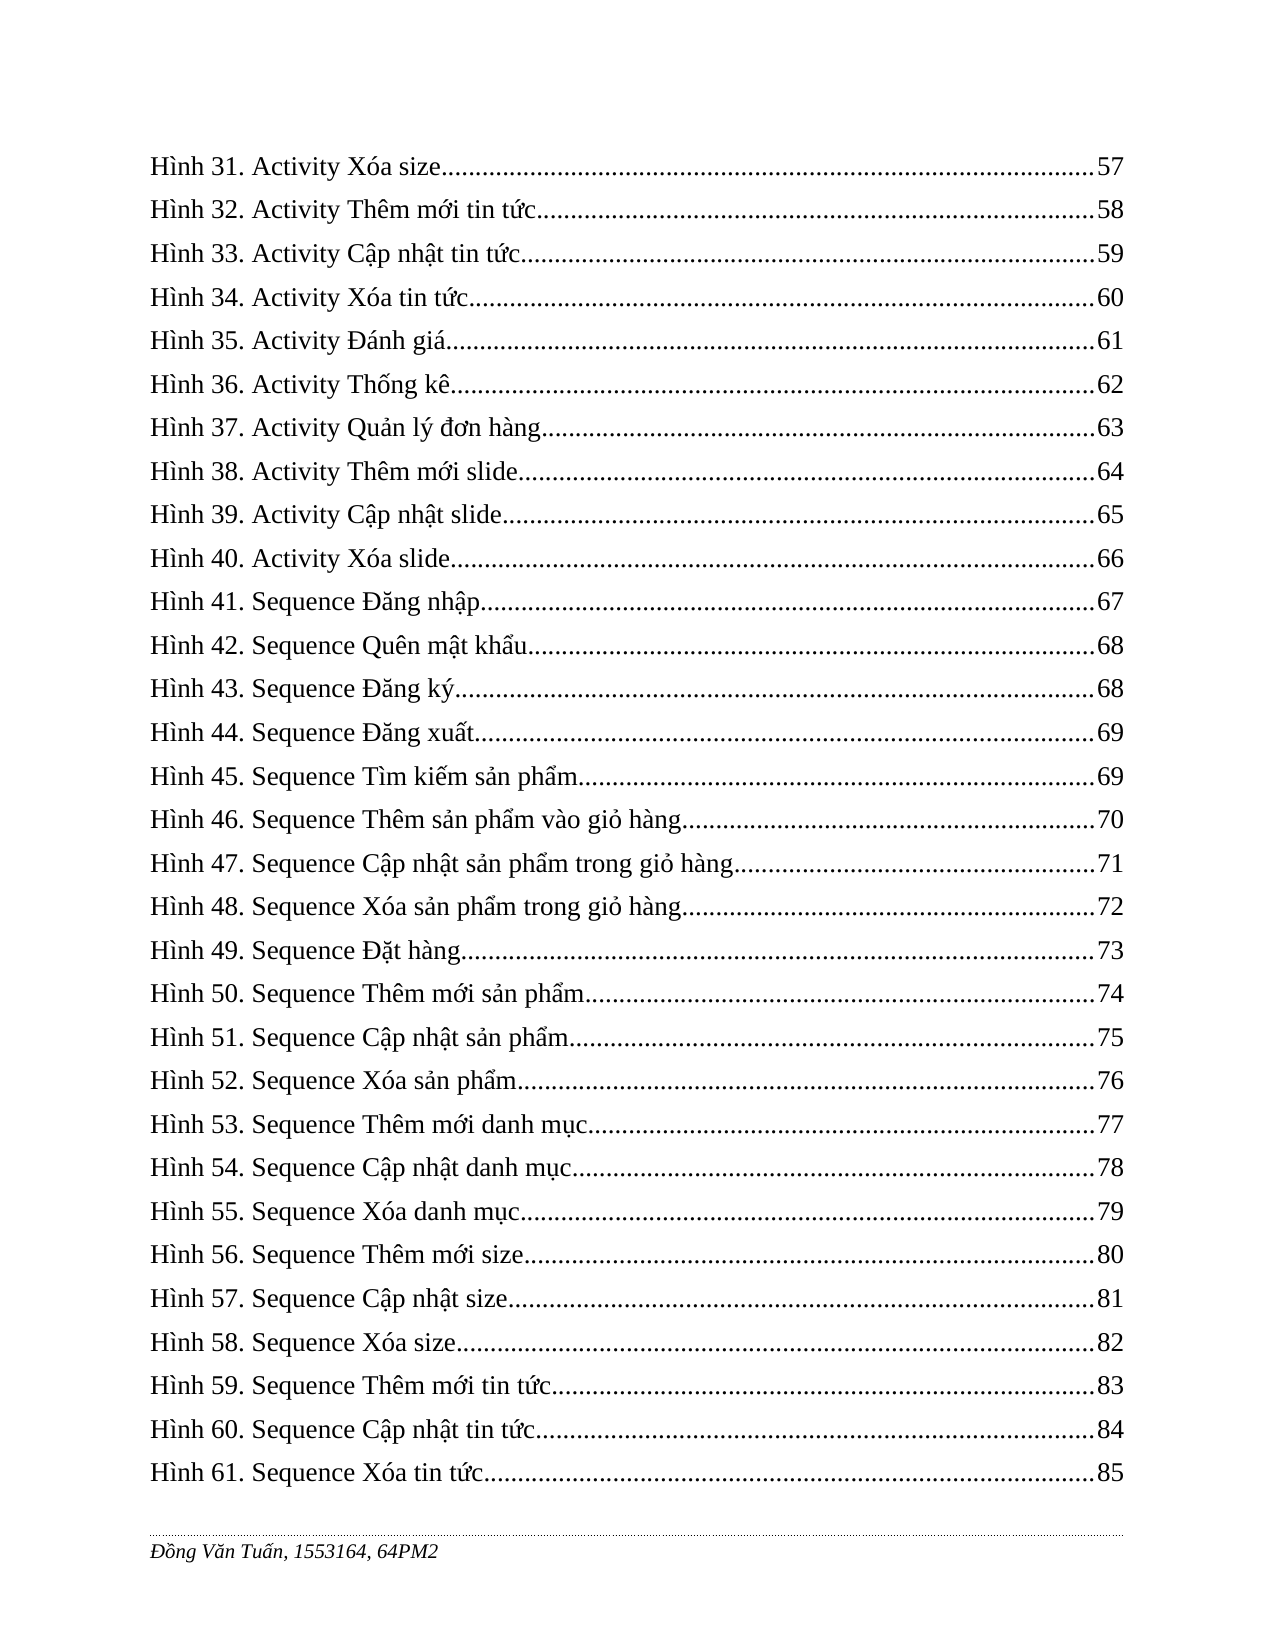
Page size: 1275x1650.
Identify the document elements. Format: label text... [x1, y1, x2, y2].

text Hình 43. Sequence Đăng ký 68 [150, 672, 1125, 704]
text Hình 58. Sequence Xóa size 82 [150, 1326, 1125, 1357]
text Hình 51. Sequence Cập nhật sản phẩm 75 [150, 1021, 1125, 1052]
text Hình 56. Sequence Thêm mới size 80 [150, 1238, 1125, 1270]
text Hình 32. Activity Thêm mới tin tức 58 [150, 193, 1125, 225]
text Hình 57. Sequence Cập nhật size 81 [150, 1282, 1125, 1313]
text Hình 59. Sequence Thêm mới tin tức 83 [150, 1369, 1125, 1400]
text Hình 49. Sequence Đặt hàng 73 [150, 934, 1125, 965]
text Hình 39. Activity Cập nhật slide 65 [150, 498, 1125, 529]
text Hình 36. Activity Thống kê 62 [150, 368, 1125, 399]
text Hình 55. Sequence Xóa danh mục 79 [150, 1195, 1125, 1226]
text Hình 33. Activity Cập nhật tin tức 59 [150, 237, 1125, 268]
text Hình 48. Sequence Xóa sản phẩm trong giỏ hàng 72 [150, 890, 1125, 921]
text Hình 31. Activity Xóa size 57 [150, 150, 1125, 181]
text Hình 37. Activity Quản lý đơn hàng 63 [150, 411, 1125, 442]
text Hình 45. Sequence Tìm kiếm sản phẩm 69 [150, 759, 1125, 791]
text Hình 34. Activity Xóa tin tức 60 [150, 281, 1125, 312]
text Hình 60. Sequence Cập nhật tin tức 84 [150, 1413, 1125, 1444]
text Hình 41. Sequence Đăng nhập 67 [150, 585, 1125, 617]
text Hình 61. Sequence Xóa tin tức 85 [150, 1456, 1125, 1487]
text Hình 53. Sequence Thêm mới danh mục 77 [150, 1108, 1125, 1139]
text Hình 54. Sequence Cập nhật danh mục 78 [150, 1151, 1125, 1183]
text Hình 46. Sequence Thêm sản phẩm vào giỏ hàng 70 [150, 803, 1125, 834]
text Hình 42. Sequence Quên mật khẩu 68 [150, 629, 1125, 660]
text Hình 35. Activity Đánh giá 61 [150, 324, 1125, 355]
text Hình 52. Sequence Xóa sản phẩm 76 [150, 1064, 1125, 1096]
text Hình 44. Sequence Đăng xuất 69 [150, 716, 1125, 747]
text Hình 38. Activity Thêm mới slide 64 [150, 455, 1125, 486]
text Hình 50. Sequence Thêm mới sản phẩm 74 [150, 977, 1125, 1008]
text Hình 40. Activity Xóa slide 66 [150, 542, 1125, 573]
text Hình 47. Sequence Cập nhật sản phẩm trong giỏ hàng 71 [150, 847, 1125, 878]
